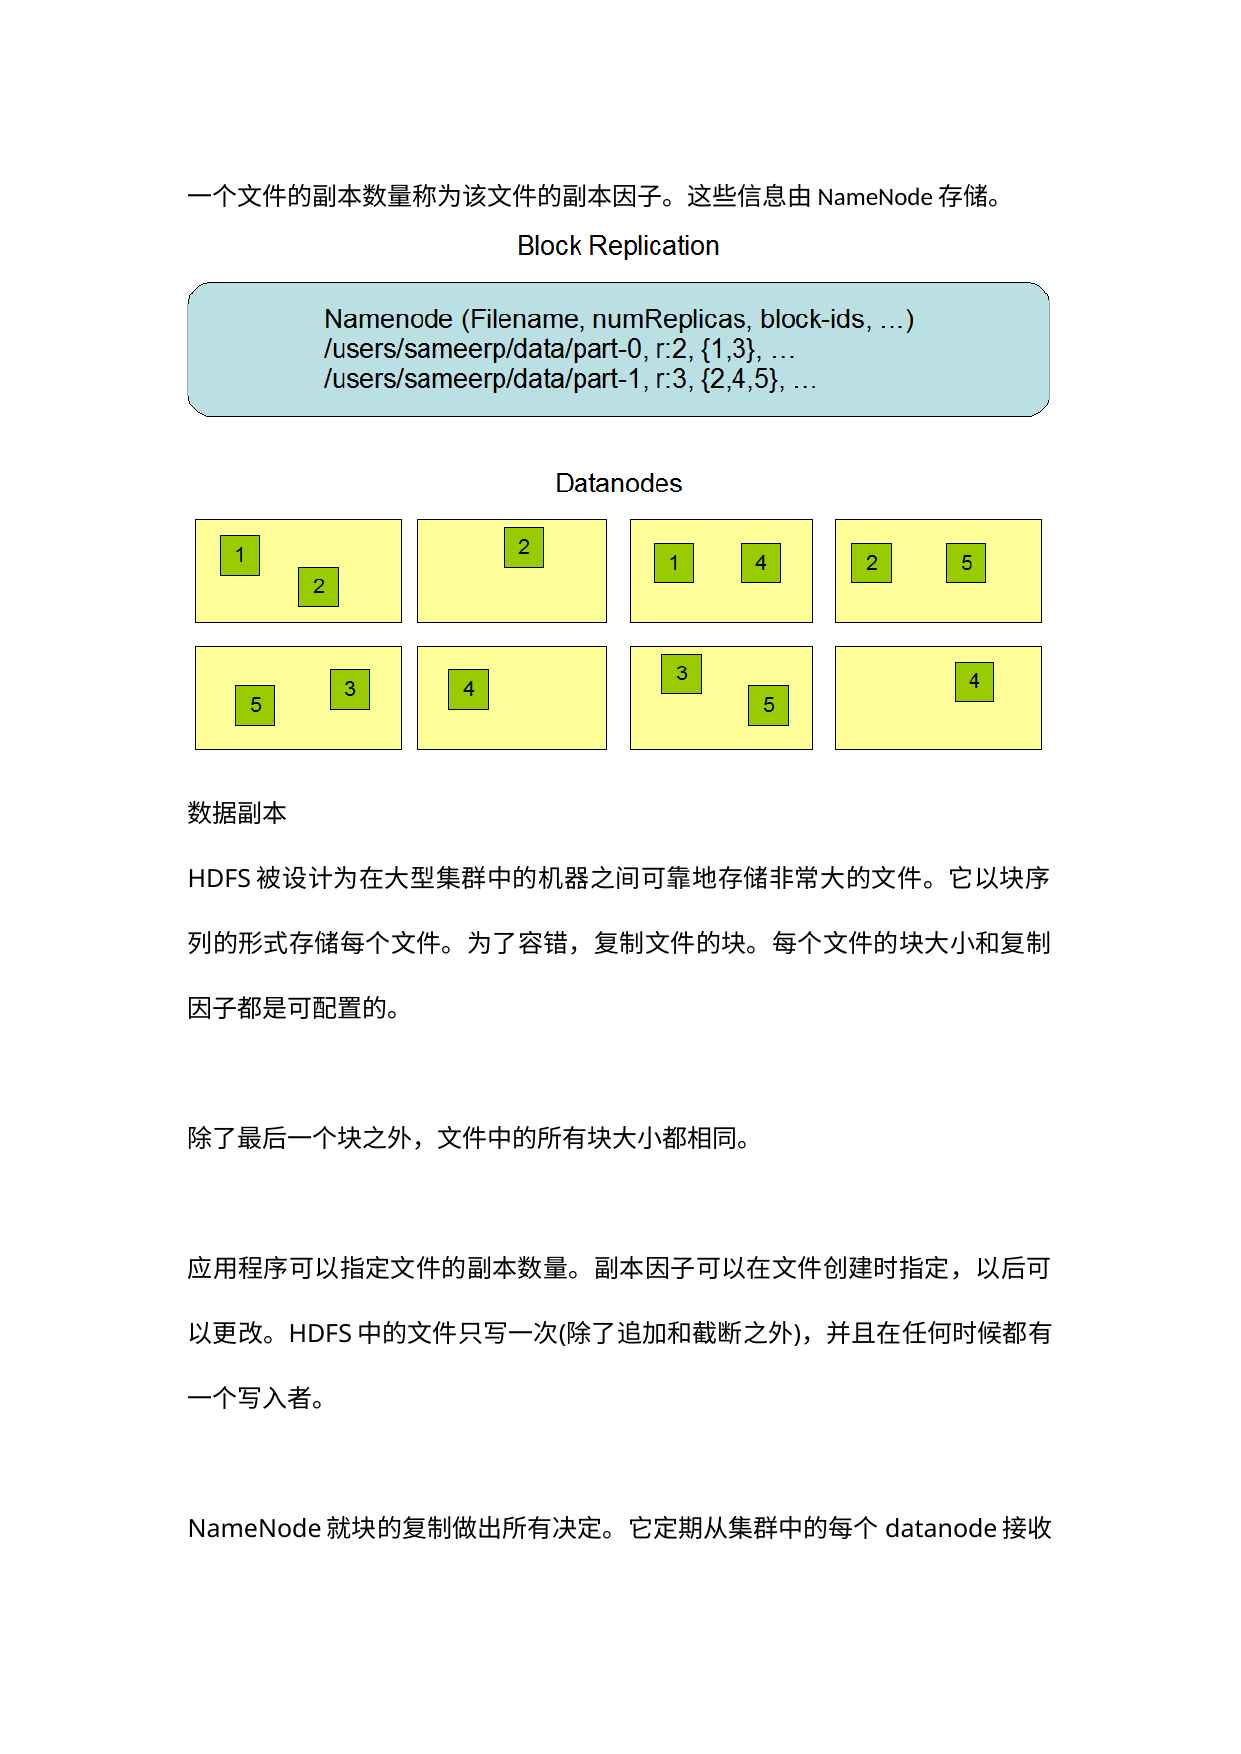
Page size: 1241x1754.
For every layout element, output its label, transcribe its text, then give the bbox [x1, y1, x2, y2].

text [187, 1494, 1053, 1559]
picture [187, 227, 1050, 756]
text 数据副本 [187, 779, 1053, 844]
text 应用程序可以指定文件的副本数量。副本因子可以在文件创建时指定，以后可以更改。HDFS中的文件只写一次(除了追加和截断之外)，并且在任何时候都有一个写入者。 [187, 1234, 1053, 1429]
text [187, 162, 1053, 227]
text 除了最后一个块之外，文件中的所有块大小都相同。 [187, 1104, 1053, 1169]
text HDFS被设计为在大型集群中的机器之间可靠地存储非常大的文件。它以块序列的形式存储每个文件。为了容错，复制文件的块。每个文件的块大小和复制因子都是可配置的。 [187, 844, 1053, 1039]
